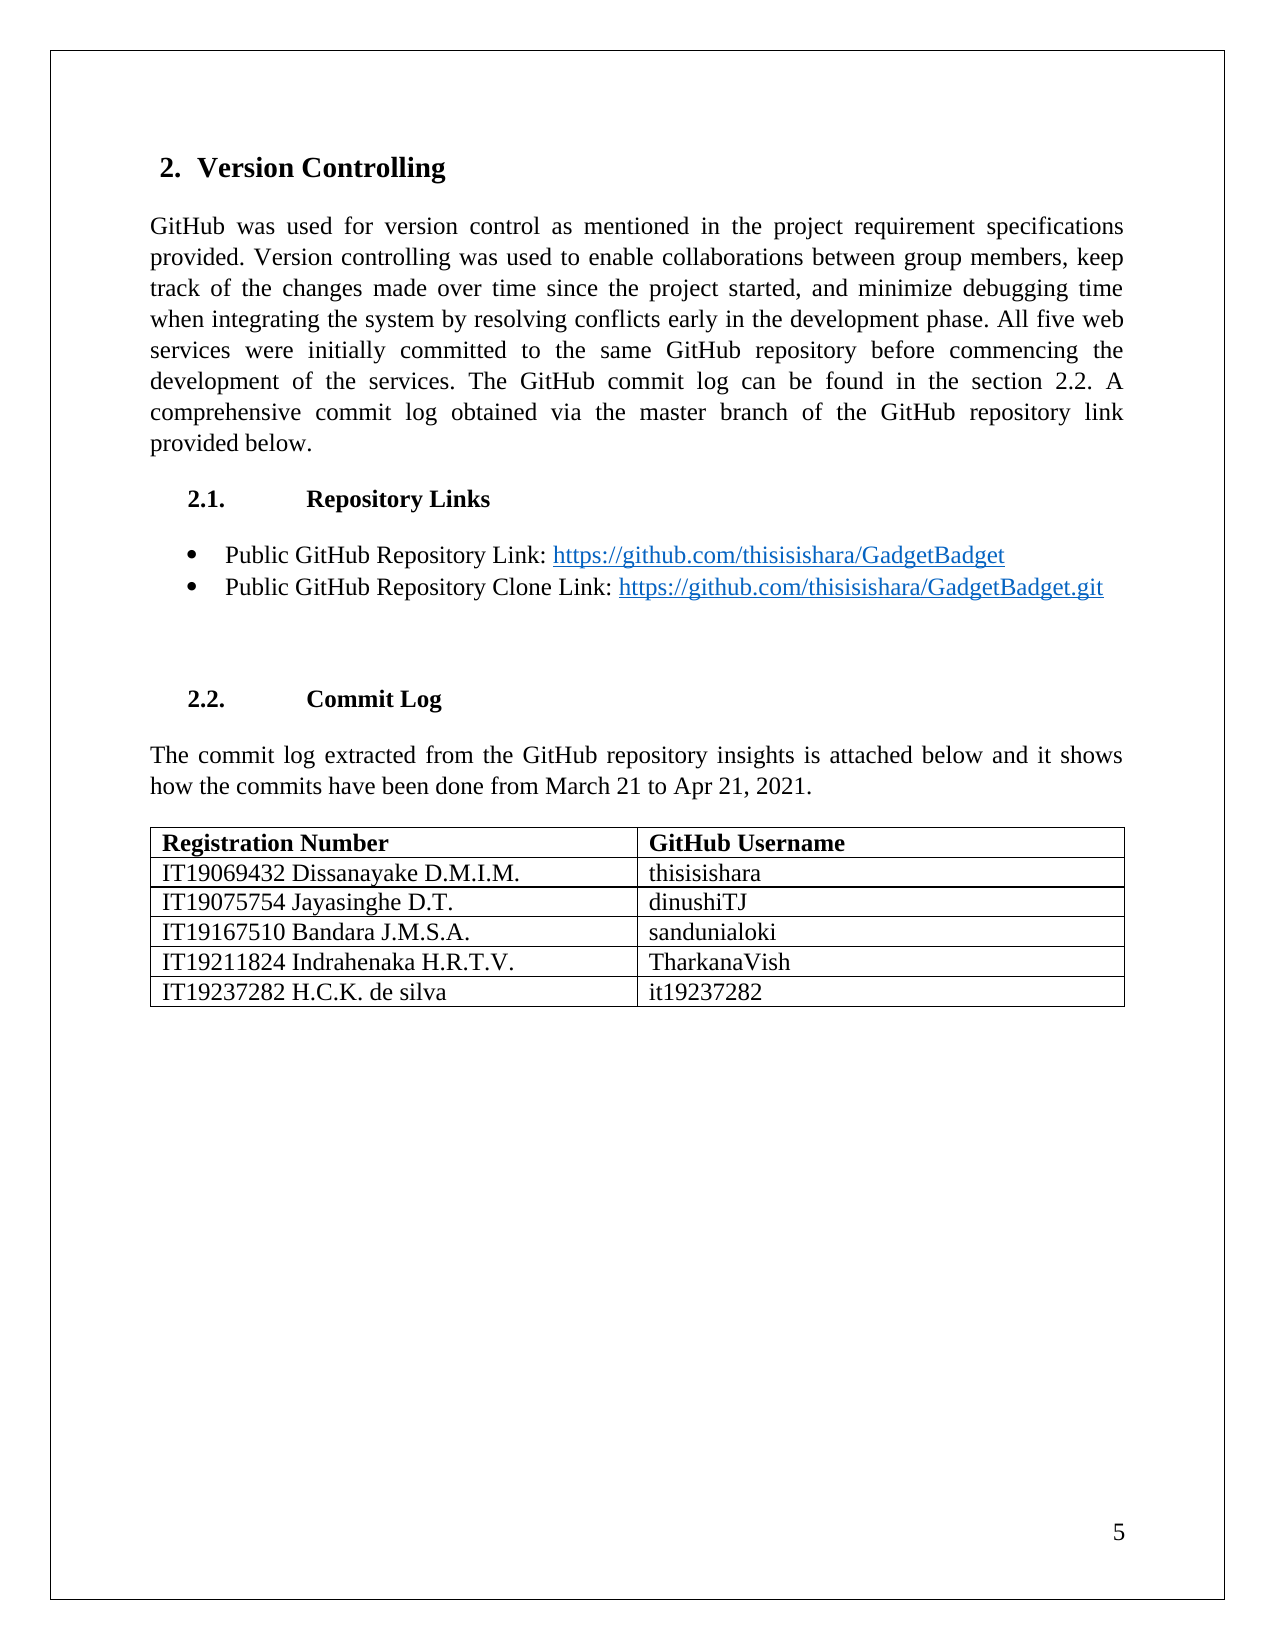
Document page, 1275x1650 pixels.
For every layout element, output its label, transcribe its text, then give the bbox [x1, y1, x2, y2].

table_cell it19237282 [638, 977, 1124, 1006]
subtitle Commit Log [187, 684, 1125, 712]
table_cell TharkanaVish [638, 947, 1124, 976]
table_header GitHub Username [638, 828, 1124, 857]
table_cell sandunialoki [638, 917, 1124, 946]
table_cell IT19167510 Bandara J.M.S.A. [151, 917, 637, 946]
text The commit log extracted from the GitHub repository insights is attached below and it shows how the commits have been done from March 21 to Apr 21, 2021. [150, 740, 1125, 799]
text GitHub was used for version control as mentioned in the project requirement specifications provided. Version controlling was used to enable collaborations between group members, keep track of the changes made over time since the project started, and minimize debugging time when integrating the system by resolving conflicts early in the development phase. All five web services were initially committed to the same GitHub repository before commencing the development of the services. The GitHub commit log can be found in the section 2.2. A comprehensive commit log obtained via the master branch of the GitHub repository link provided below. [150, 211, 1125, 457]
table_cell IT19069432 Dissanayake D.M.I.M. [151, 858, 637, 886]
list Public GitHub Repository Clone Link: https://github.com/thisisishara/GadgetBadget.git [187, 572, 1125, 600]
subtitle Version Controlling [159, 150, 1125, 183]
table_cell IT19211824 Indrahenaka H.R.T.V. [151, 947, 637, 976]
table_cell dinushiTJ [638, 888, 1124, 916]
table_cell IT19075754 Jayasinghe D.T. [151, 888, 637, 916]
table_cell thisisishara [638, 858, 1124, 886]
subtitle Repository Links [187, 484, 1125, 513]
table_cell IT19237282 H.C.K. de silva [151, 977, 637, 1006]
table_header Registration Number [151, 828, 637, 857]
list Public GitHub Repository Link: https://github.com/thisisishara/GadgetBadget [187, 541, 1125, 569]
